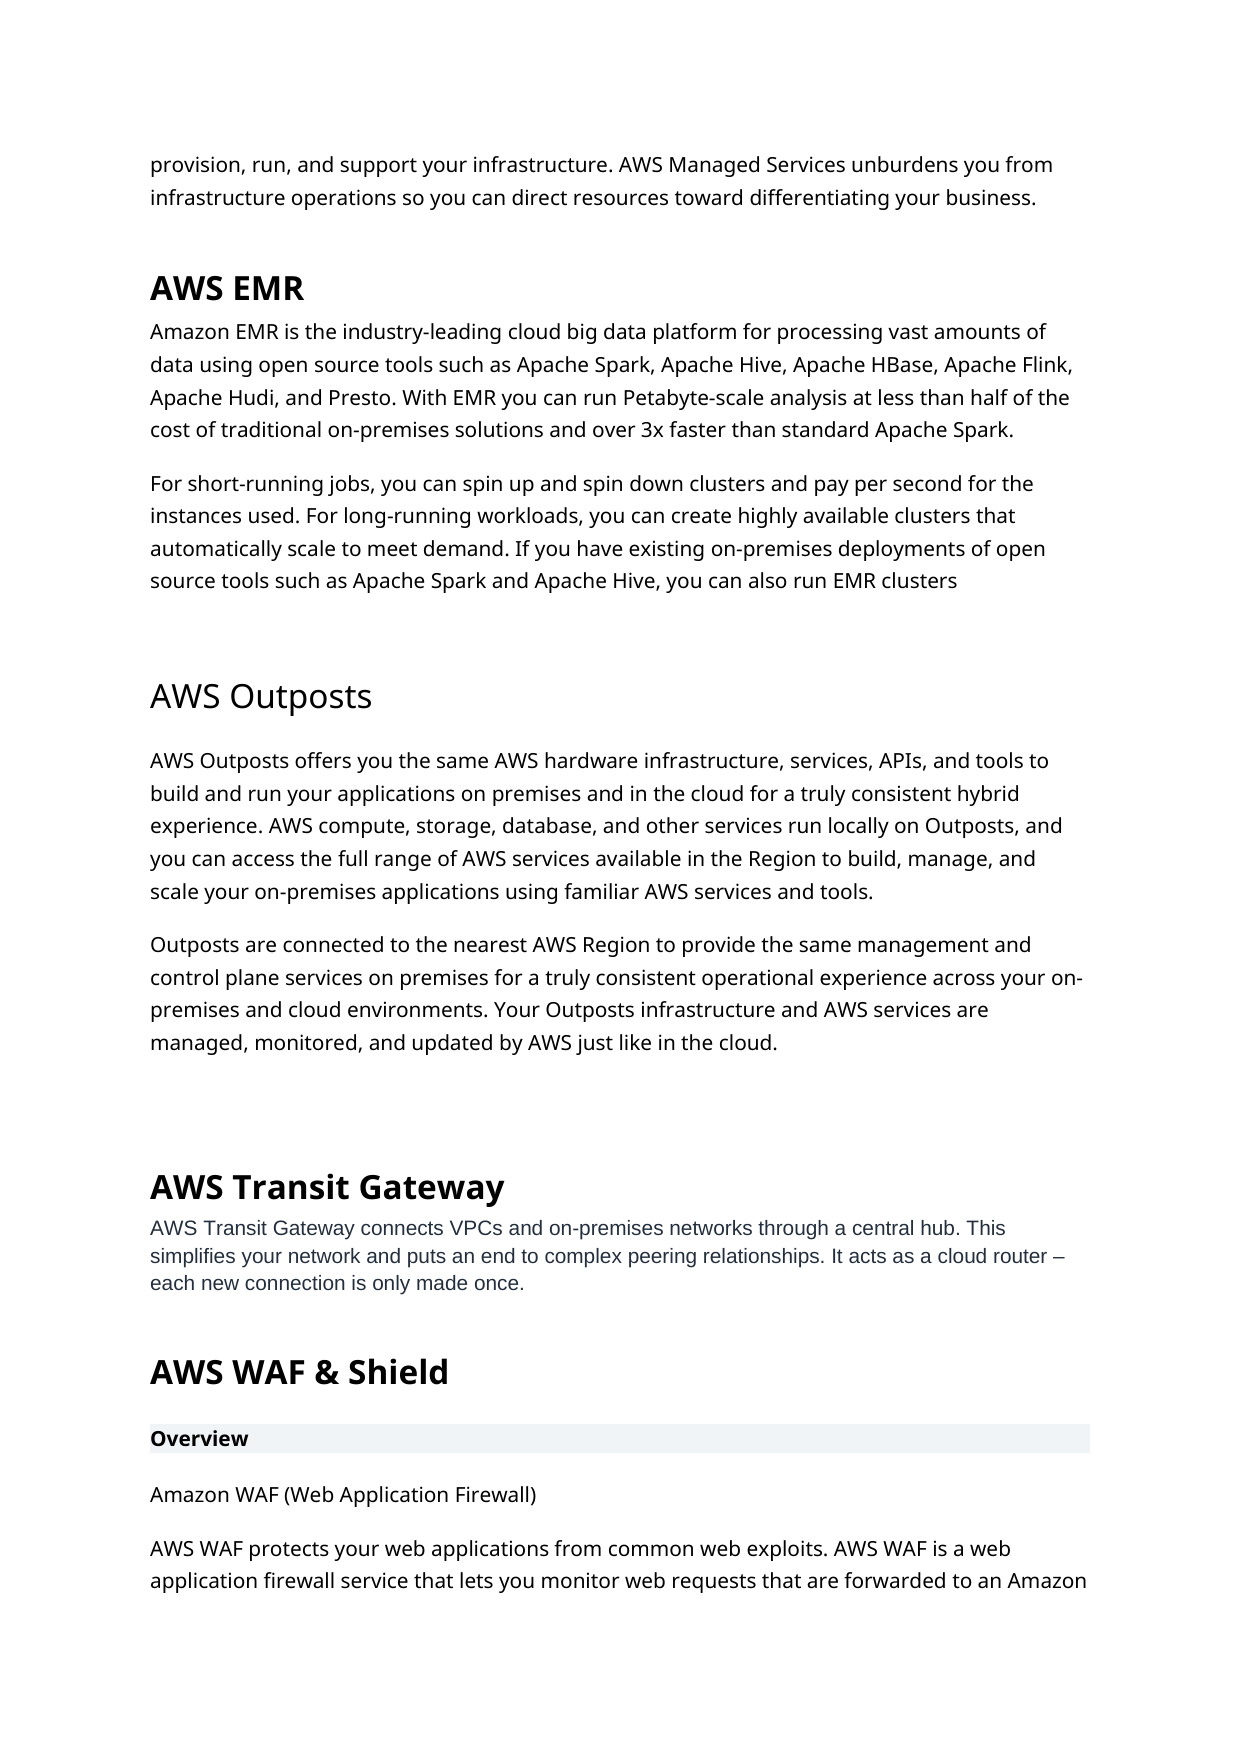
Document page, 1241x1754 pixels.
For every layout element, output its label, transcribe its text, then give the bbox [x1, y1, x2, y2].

text Amazon EMR is the industry-leading cloud big data platform for processing vast amounts of data using open source tools such as Apache Spark, Apache Hive, Apache HBase, Apache Flink, Apache Hudi, and Presto. With EMR you can run Petabyte-scale analysis at less than half of the cost of traditional on-premises solutions and over 3x faster than standard Apache Spark. [150, 317, 1090, 444]
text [150, 150, 1090, 211]
text Outposts are connected to the nearest AWS Region to provide the same management and control plane services on premises for a truly consistent operational experience across your on-premises and cloud environments. Your Outposts infrastructure and AWS services are managed, monitored, and updated by AWS just like in the cloud. [150, 930, 1090, 1056]
text Amazon WAF (Web Application Firewall) [150, 1480, 1090, 1509]
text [150, 1534, 1090, 1595]
text AWS Transit Gateway connects VPCs and on-premises networks through a central hub. This simplifies your network and puts an end to complex peering relationships. It acts as a cloud router – each new connection is only made once. [150, 1216, 1090, 1295]
subtitle Overview [150, 1424, 1090, 1453]
text For short-running jobs, you can spin up and spin down clusters and pay per second for the instances used. For long-running workloads, you can create highly available clusters that automatically scale to meet demand. If you have existing on-premises deployments of open source tools such as Apache Spark and Apache Hive, you can also run EMR clusters [150, 469, 1090, 595]
text AWS Outposts [150, 673, 1090, 719]
subtitle AWS WAF & Shield [150, 1349, 1090, 1394]
subtitle AWS EMR [150, 265, 1090, 311]
text AWS Outposts offers you the same AWS hardware infrastructure, services, APIs, and tools to build and run your applications on premises and in the cloud for a truly consistent hybrid experience. AWS compute, storage, database, and other services run locally on Outposts, and you can access the full range of AWS services available in the Region to build, manage, and scale your on-premises applications using familiar AWS services and tools. [150, 746, 1090, 905]
subtitle AWS Transit Gateway [150, 1164, 1090, 1209]
